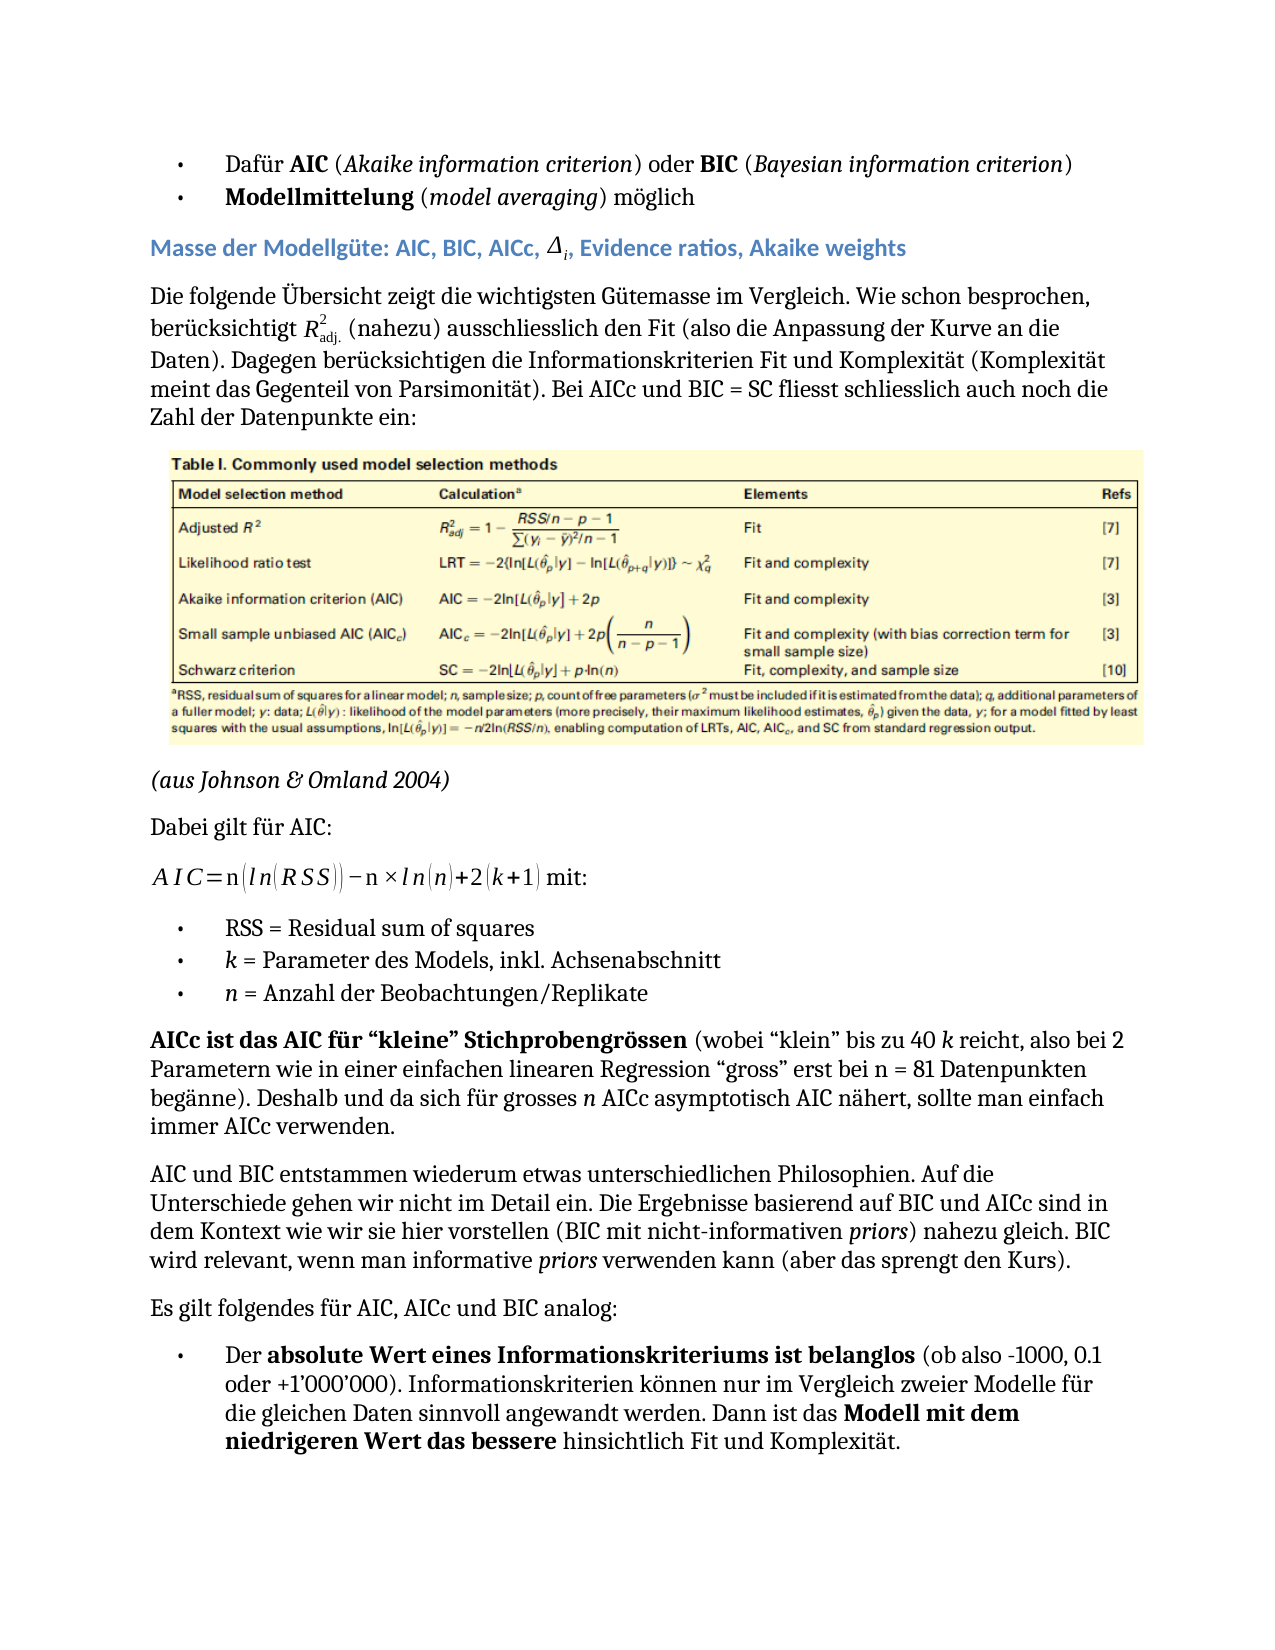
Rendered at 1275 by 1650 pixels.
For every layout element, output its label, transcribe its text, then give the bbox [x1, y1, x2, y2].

list n = Anzahl der Beobachtungen/Replikate [175, 978, 1125, 1007]
list RSS = Residual sum of squares [175, 913, 1125, 942]
list Der absolute Wert eines Informationskriteriums ist belanglos (ob also -1000, 0.1 oder +1’000’000). Informationskriterien können nur im Vergleich zweier Modelle für die gleichen Daten sinnvoll angewandt werden. Dann ist das Modell mit dem niedrigeren Wert das bessere hinsichtlich Fit und Komplexität. [175, 1341, 1125, 1456]
list Modellmittelung (model averaging) möglich [175, 182, 1125, 211]
text Dabei gilt für AIC: [150, 813, 1125, 842]
text Die folgende Übersicht zeigt die wichtigsten Gütemasse im Vergleich. Wie schon besprochen, berücksichtigt (nahezu) ausschliesslich den Fit (also die Anpassung der Kurve an die Daten). Dagegen berücksichtigen die Informationskriterien Fit und Komplexität (Komplexität meint das Gegenteil von Parsimonität). Bei AICc und BIC = SC fliesst schliesslich auch noch die Zahl der Datenpunkte ein: [150, 282, 1125, 432]
text AICc ist das AIC für “kleine” Stichprobengrössen (wobei “klein” bis zu 40 k reicht, also bei 2 Parametern wie in einer einfachen linearen Regression “gross” erst bei n = 81 Datenpunkten begänne). Deshalb und da sich für grosses n AICc asymptotisch AIC nähert, sollte man einfach immer AICc verwenden. [150, 1026, 1125, 1141]
list Dafür AIC (Akaike information criterion) oder BIC (Bayesian information criterion) [175, 150, 1125, 179]
text (aus Johnson & Omland 2004) [150, 766, 1125, 794]
text AIC und BIC entstammen wiederum etwas unterschiedlichen Philosophien. Auf die Unterschiede gehen wir nicht im Detail ein. Die Ergebnisse basierend auf BIC und AICc sind in dem Kontext wie wir sie hier vorstellen (BIC mit nicht-informativen priors) nahezu gleich. BIC wird relevant, wenn man informative priors verwenden kann (aber das sprengt den Kurs). [150, 1160, 1125, 1275]
text Es gilt folgendes für AIC, AICc und BIC analog: [150, 1293, 1125, 1322]
list k = Parameter des Models, inkl. Achsenabschnitt [175, 946, 1125, 975]
text mit: [150, 861, 1125, 895]
subtitle Masse der Modellgüte: AIC, BIC, AICc, , Evidence ratios, Akaike weights [150, 232, 1125, 263]
picture [168, 450, 1144, 745]
